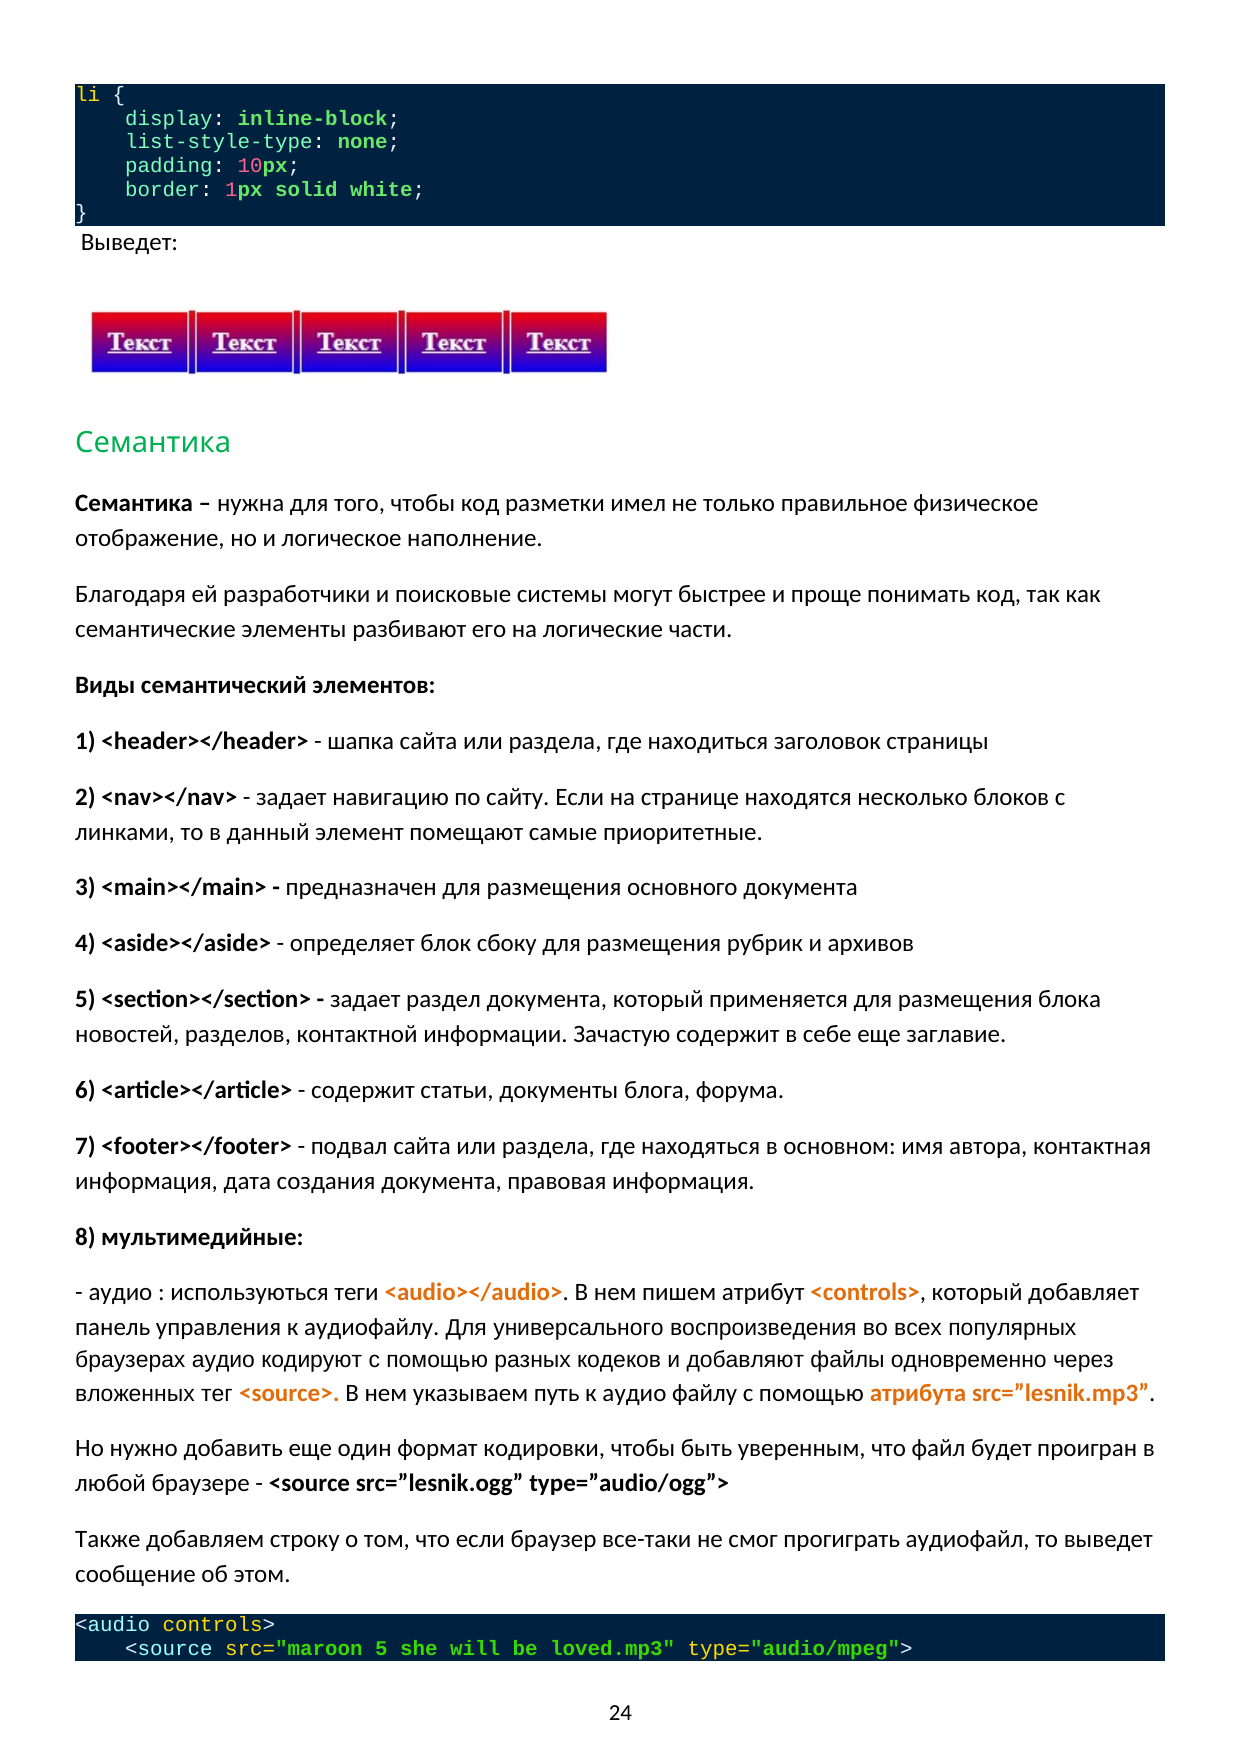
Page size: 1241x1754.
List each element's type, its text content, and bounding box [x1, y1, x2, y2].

text 3) <main></main> - предназначен для размещения основного документа [75, 871, 1165, 902]
text 5) <section></section> - задает раздел документа, который применяется для размещения блока новостей, разделов, контактной информации. Зачастую содержит в себе еще заглавие. [75, 983, 1165, 1049]
text 4) <aside></aside> - определяет блок сбоку для размещения рубрик и архивов [75, 927, 1165, 958]
text Виды семантический элементов: [75, 669, 1165, 699]
text Семантика – нужна для того, чтобы код разметки имел не только правильное физическое отображение, но и логическое наполнение. [75, 487, 1165, 553]
text Семантика [75, 421, 1165, 461]
text Но нужно добавить еще один формат кодировки, чтобы быть уверенным, что файл будет проигран в любой браузере - <source src=”lesnik.ogg” type=”audio/ogg”> [75, 1432, 1165, 1498]
picture [75, 281, 632, 396]
text 6) <article></article> - содержит статьи, документы блога, форума. [75, 1074, 1165, 1104]
text Благодаря ей разработчики и поисковые системы могут быстрее и проще понимать код, так как семантические элементы разбивают его на логические части. [75, 578, 1165, 644]
text 7) <footer></footer> - подвал сайта или раздела, где находяться в основном: имя автора, контактная информация, дата создания документа, правовая информация. [75, 1130, 1165, 1195]
text 1) <header></header> - шапка сайта или раздела, где находиться заголовок страницы [75, 725, 1165, 755]
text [75, 1614, 1165, 1661]
text li { display: inline-block; list-style-type: none; padding: 10px; border: 1px solid white; } [75, 84, 1165, 226]
text Также добавляем строку о том, что если браузер все-таки не смог прогиграть аудиофайл, то выведет сообщение об этом. [75, 1523, 1165, 1589]
text 8) мультимедийные: [75, 1221, 1165, 1251]
text Выведет: [75, 226, 1165, 256]
text 2) <nav></nav> - задает навигацию по сайту. Если на странице находятся несколько блоков с линками, то в данный элемент помещают самые приоритетные. [75, 781, 1165, 846]
text - аудио : используються теги <audio></audio>. В нем пишем атрибут <controls>, который добавляет панель управления к аудиофайлу. Для универсального воспроизведения во всех популярных браузерах аудио кодируют с помощью разных кодеков и добавляют файлы одновременно через вложенных тег <source>. В нем указываем путь к аудио файлу с помощью атрибута src=”lesnik.mp3”. [75, 1276, 1165, 1407]
